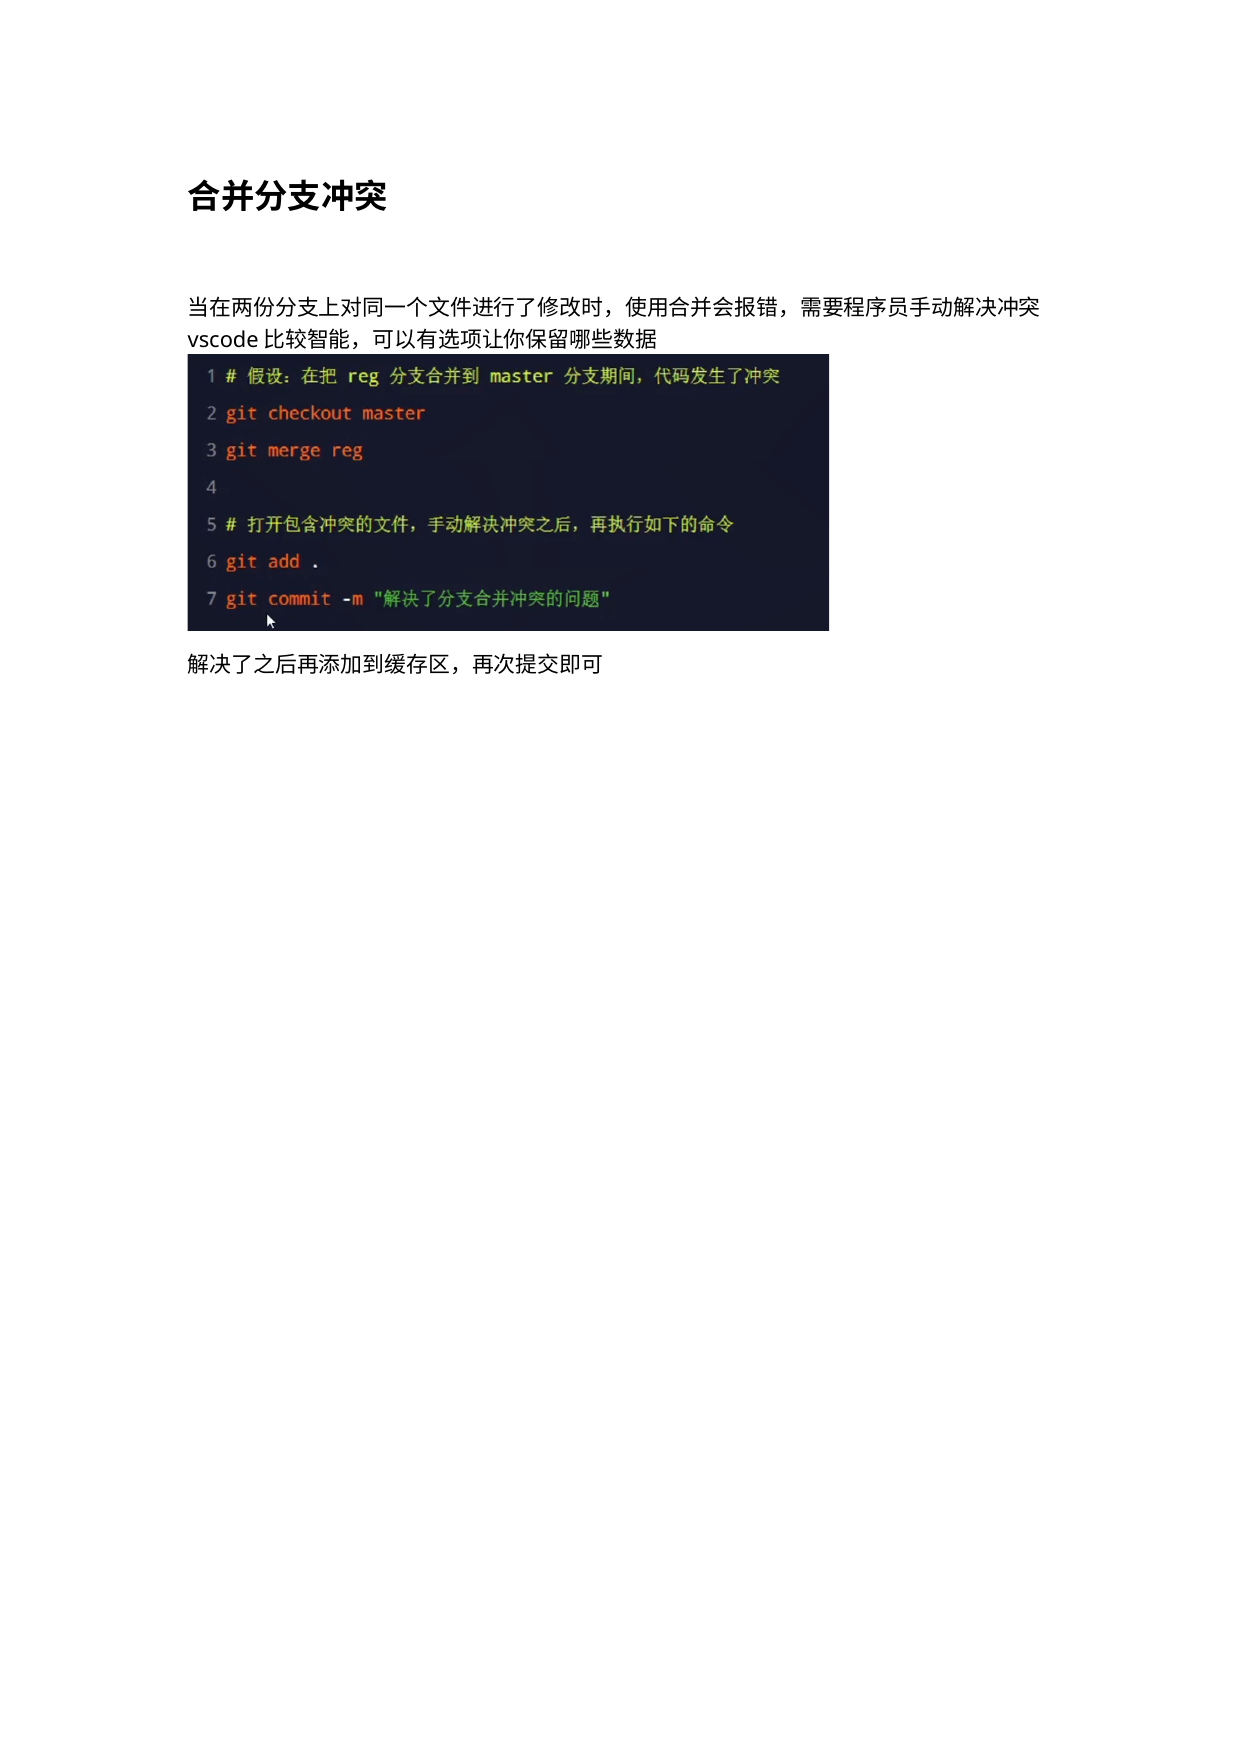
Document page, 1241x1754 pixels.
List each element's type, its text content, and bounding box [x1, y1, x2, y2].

text 当在两份分支上对同一个文件进行了修改时，使用合并会报错，需要程序员手动解决冲突 [187, 289, 1053, 322]
text 解决了之后再添加到缓存区，再次提交即可 [187, 647, 1053, 679]
subtitle 合并分支冲突 [187, 162, 1053, 227]
text vscode比较智能，可以有选项让你保留哪些数据 [187, 322, 1053, 354]
picture [187, 354, 830, 631]
